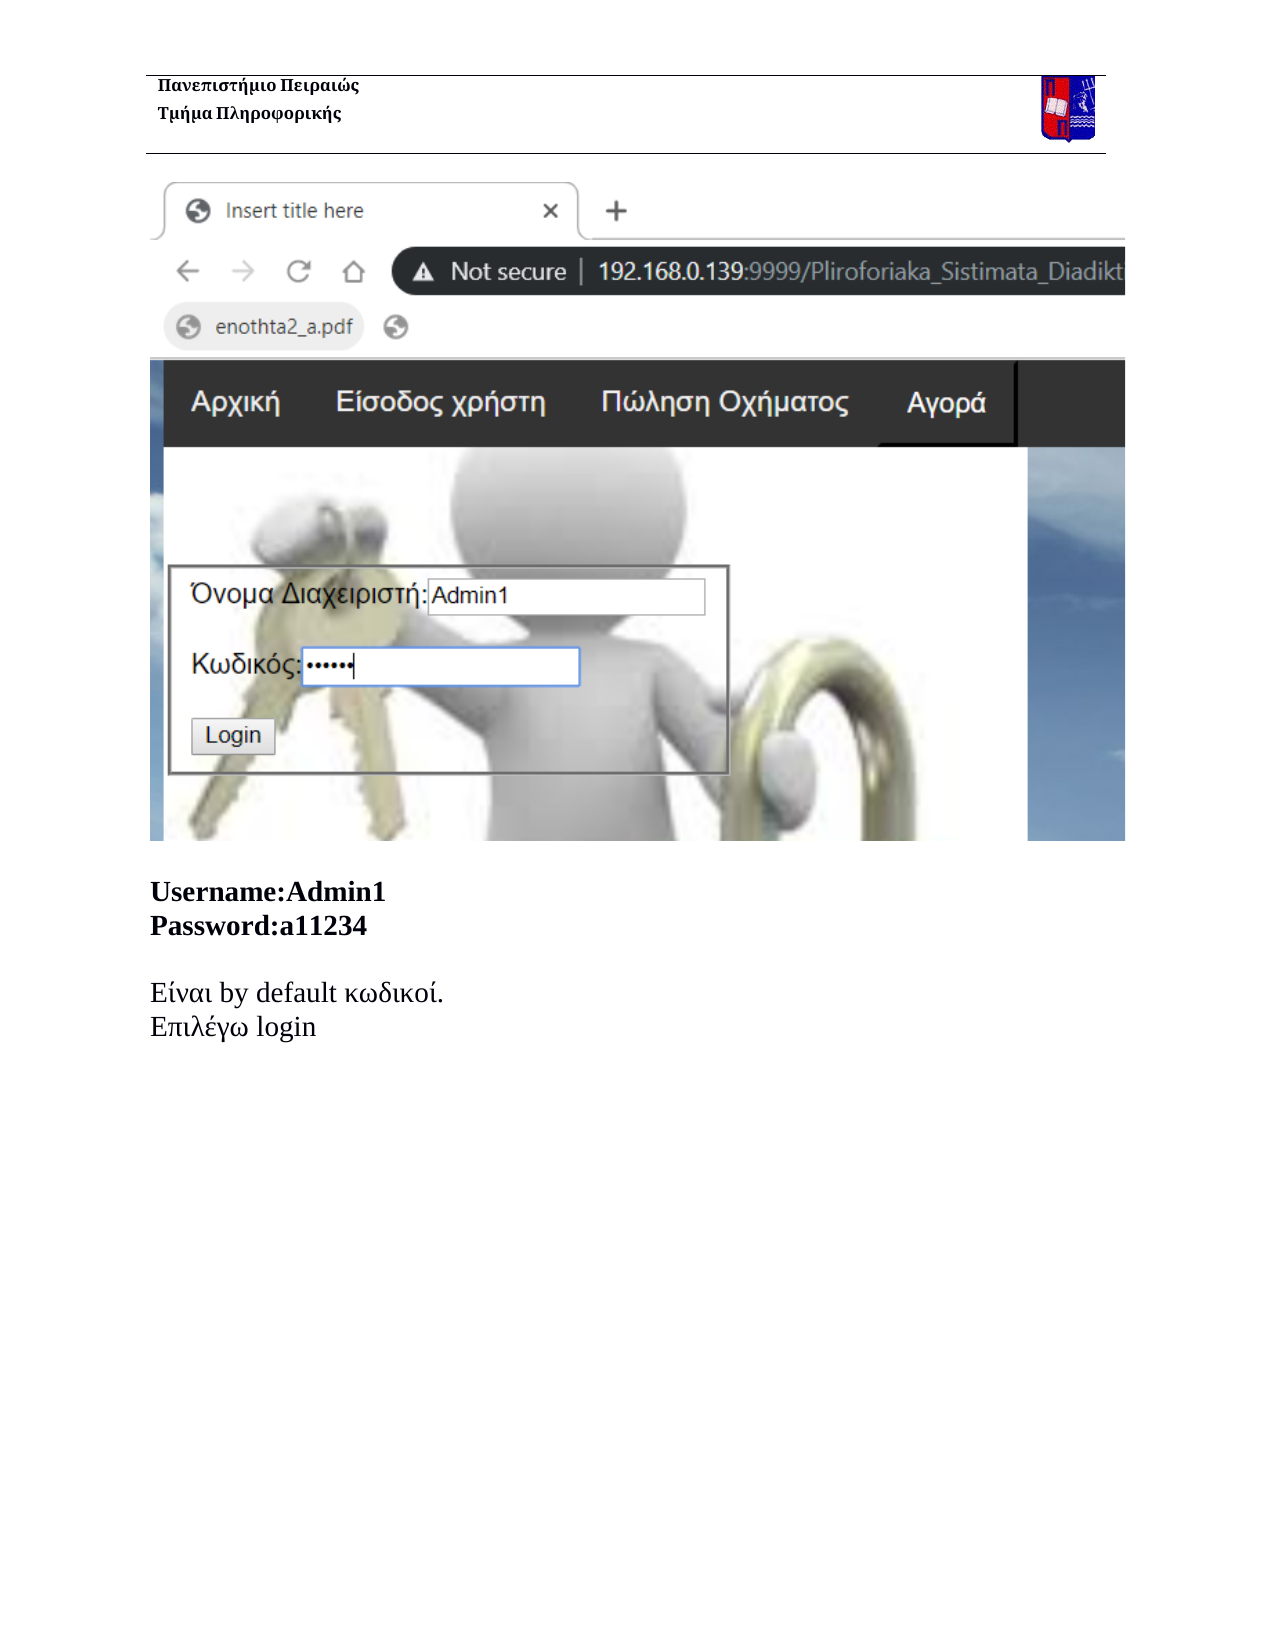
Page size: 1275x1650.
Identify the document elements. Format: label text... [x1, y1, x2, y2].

text Είναι by default κωδικοί. [150, 975, 1125, 1009]
text Password:a11234 [150, 908, 1125, 942]
text Username:Admin1 [150, 874, 1125, 908]
picture [1041, 76, 1095, 143]
picture [150, 182, 1125, 841]
text Επιλέγω login [150, 1009, 1125, 1042]
